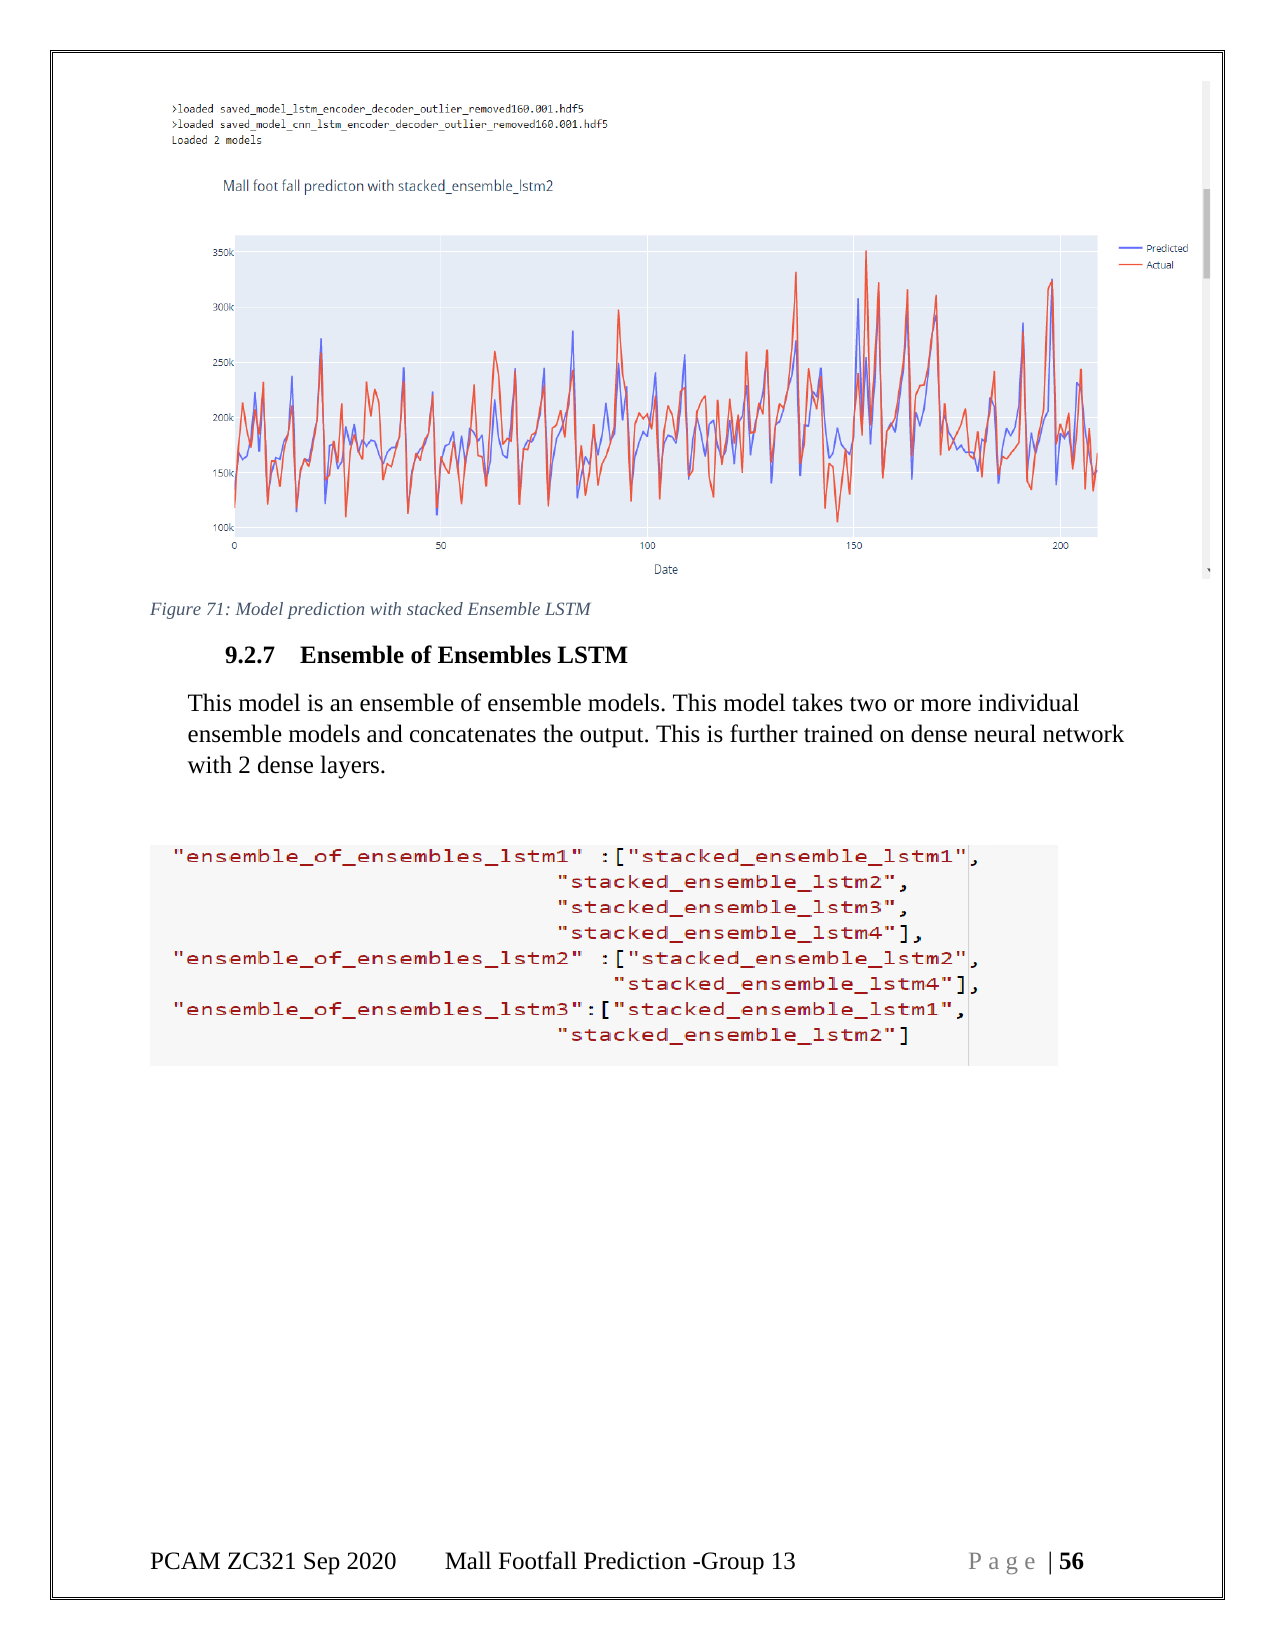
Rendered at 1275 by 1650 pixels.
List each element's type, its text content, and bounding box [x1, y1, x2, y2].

text This model is an ensemble of ensemble models. This model takes two or more individual ensemble models and concatenates the output. This is further trained on dense neural network with 2 dense layers. [187, 688, 1131, 779]
picture [150, 81, 1211, 579]
picture [150, 845, 1059, 1066]
list Ensemble of Ensembles LSTM [225, 640, 1131, 669]
